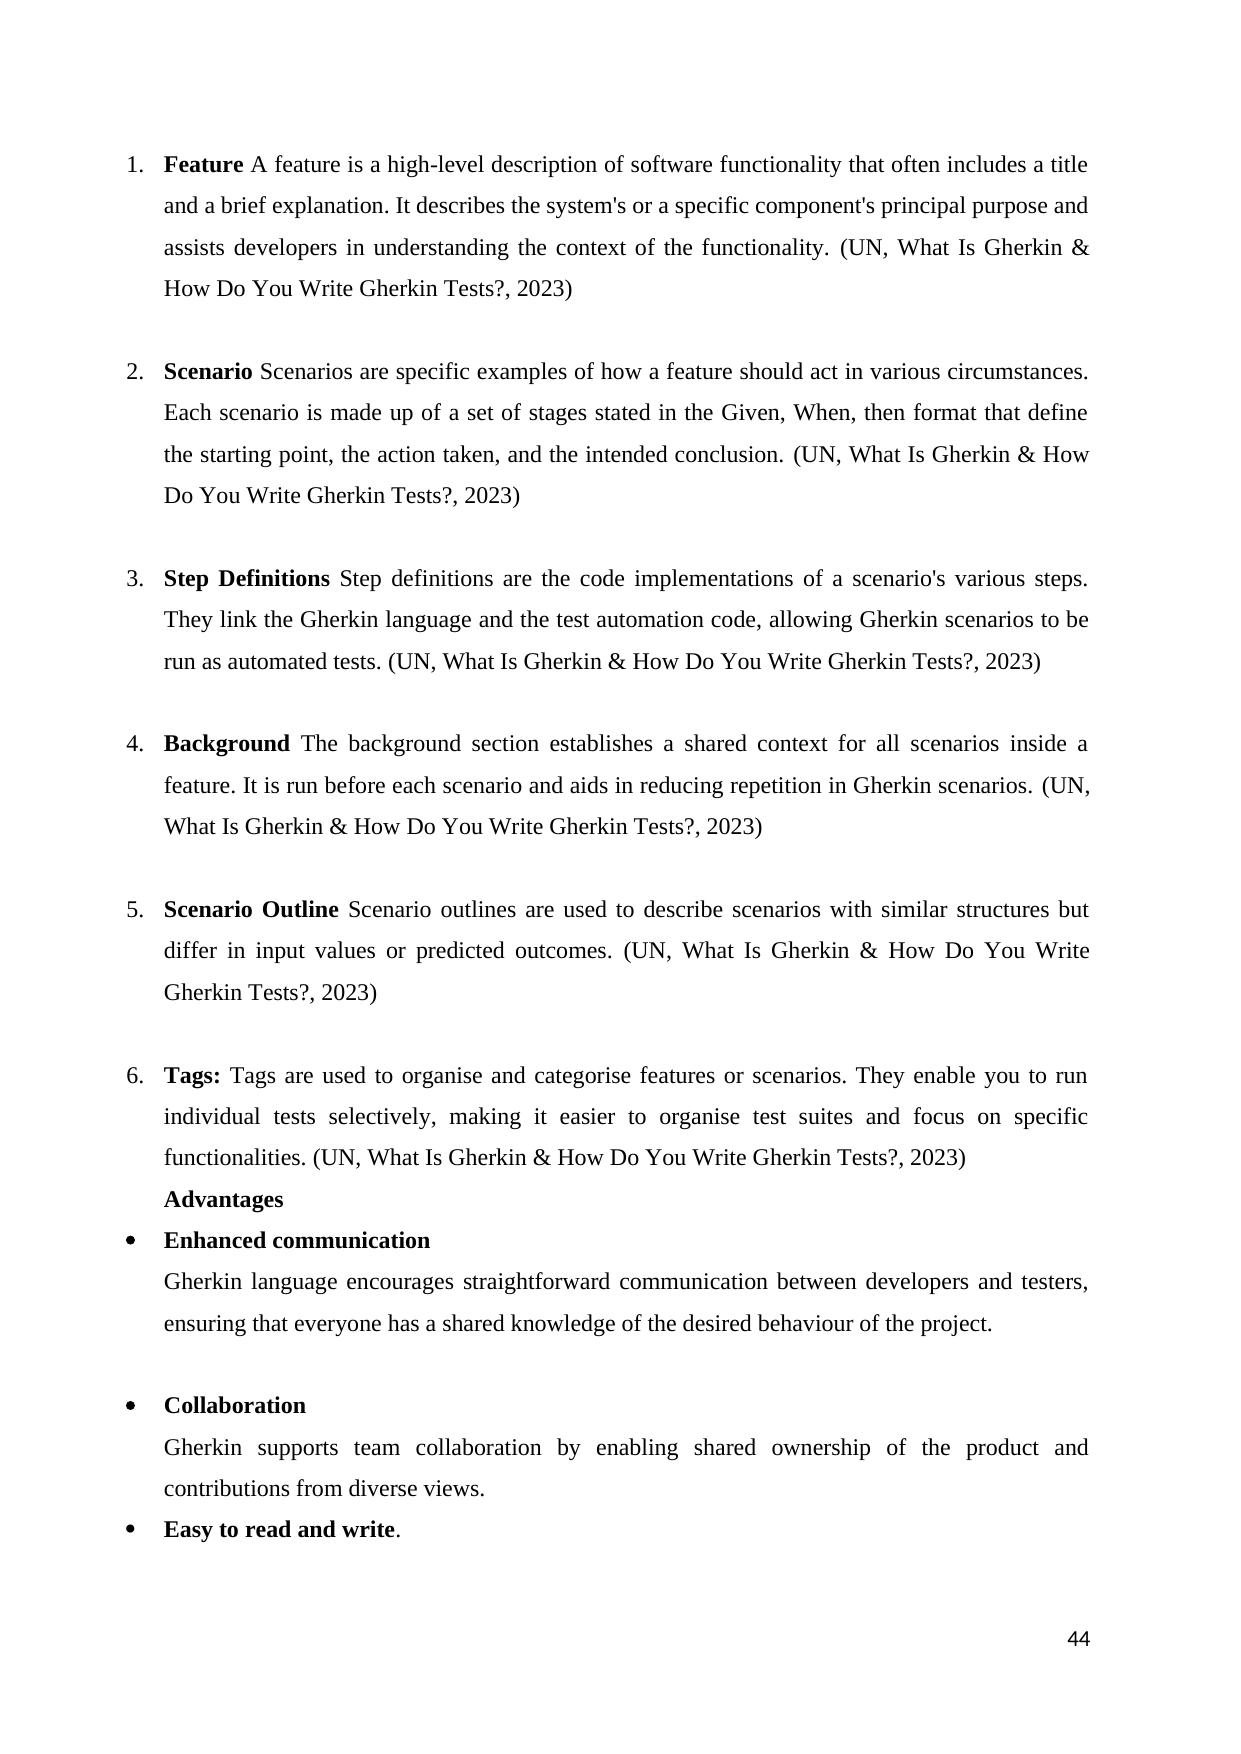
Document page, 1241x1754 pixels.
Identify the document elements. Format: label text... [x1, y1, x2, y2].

list Feature A feature is a high-level description of software functionality that often includes a title and a brief explanation. It describes the system's or a specific component's principal purpose and assists developers in understanding the context of the functionality. [126, 150, 1090, 302]
list Easy to read and write. [126, 1516, 1090, 1543]
list Step Definitions Step definitions are the code implementations of a scenario's various steps. They link the Gherkin language and the test automation code, allowing Gherkin scenarios to be run as automated tests. [126, 564, 1090, 674]
list Tags: Tags are used to organise and categorise features or scenarios. They enable you to run individual tests selectively, making it easier to organise test suites and focus on specific functionalities. [126, 1061, 1090, 1171]
list Enhanced communication [126, 1226, 1090, 1254]
text Advantages [89, 1185, 1090, 1212]
list Scenario Scenarios are specific examples of how a feature should act in various circumstances. Each scenario is made up of a set of stages stated in the Given, When, then format that define the starting point, the action taken, and the intended conclusion. [126, 357, 1090, 509]
list Scenario Outline Scenario outlines are used to describe scenarios with similar structures but differ in input values or predicted outcomes. [126, 895, 1090, 1006]
list Gherkin language encourages straightforward communication between developers and testers, ensuring that everyone has a shared knowledge of the desired behaviour of the project. [164, 1267, 1090, 1336]
list Background The background section establishes a shared context for all scenarios inside a feature. It is run before each scenario and aids in reducing repetition in Gherkin scenarios. [126, 729, 1090, 840]
list Gherkin supports team collaboration by enabling shared ownership of the product and contributions from diverse views. [164, 1433, 1090, 1502]
list Collaboration [126, 1391, 1090, 1419]
